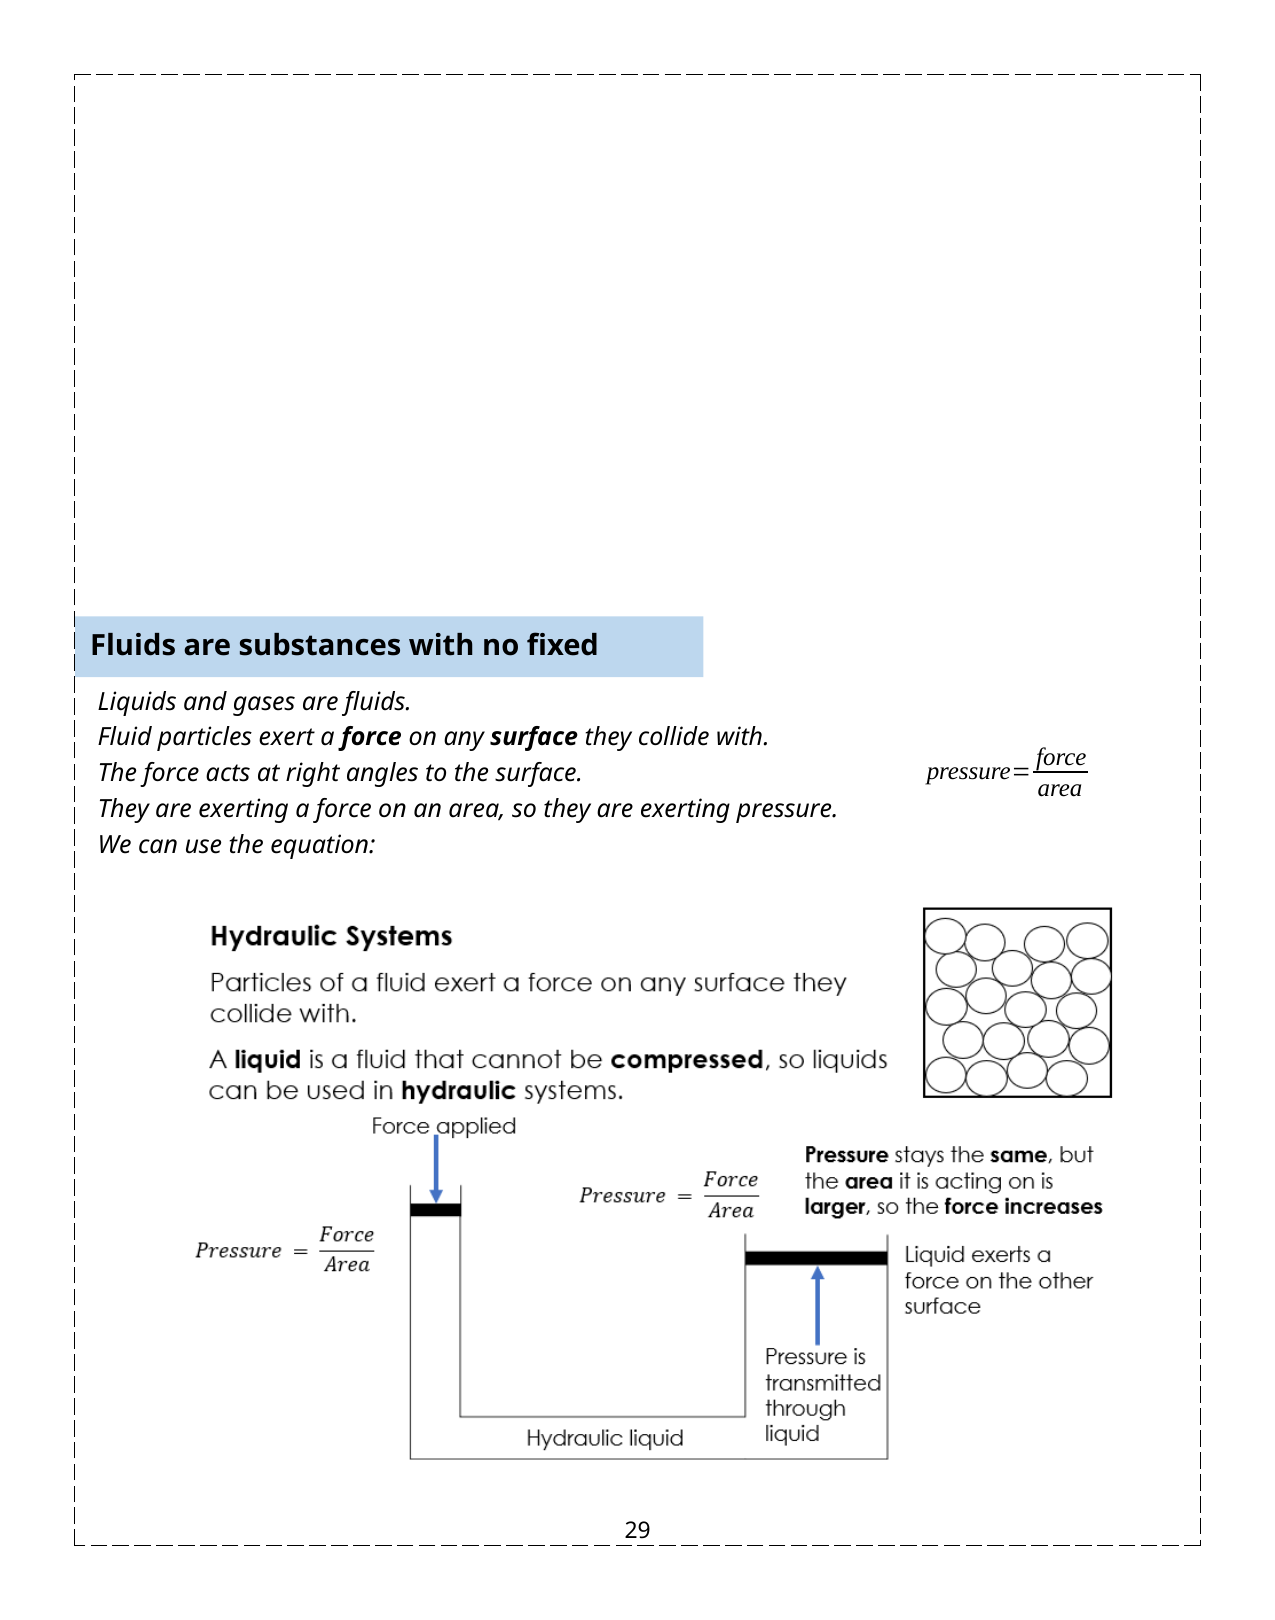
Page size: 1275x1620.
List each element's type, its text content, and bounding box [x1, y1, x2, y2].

text Liquids and gases are fluids. [97, 686, 1200, 716]
text They are exerting a force on an area, so they are exerting pressure. [97, 794, 1200, 824]
text We can use the equation: [97, 830, 1200, 860]
text Fluid particles exert a force on any surface they collide with. [97, 722, 1200, 752]
picture [175, 903, 1116, 1460]
text The force acts at right angles to the surface. [97, 758, 1200, 788]
